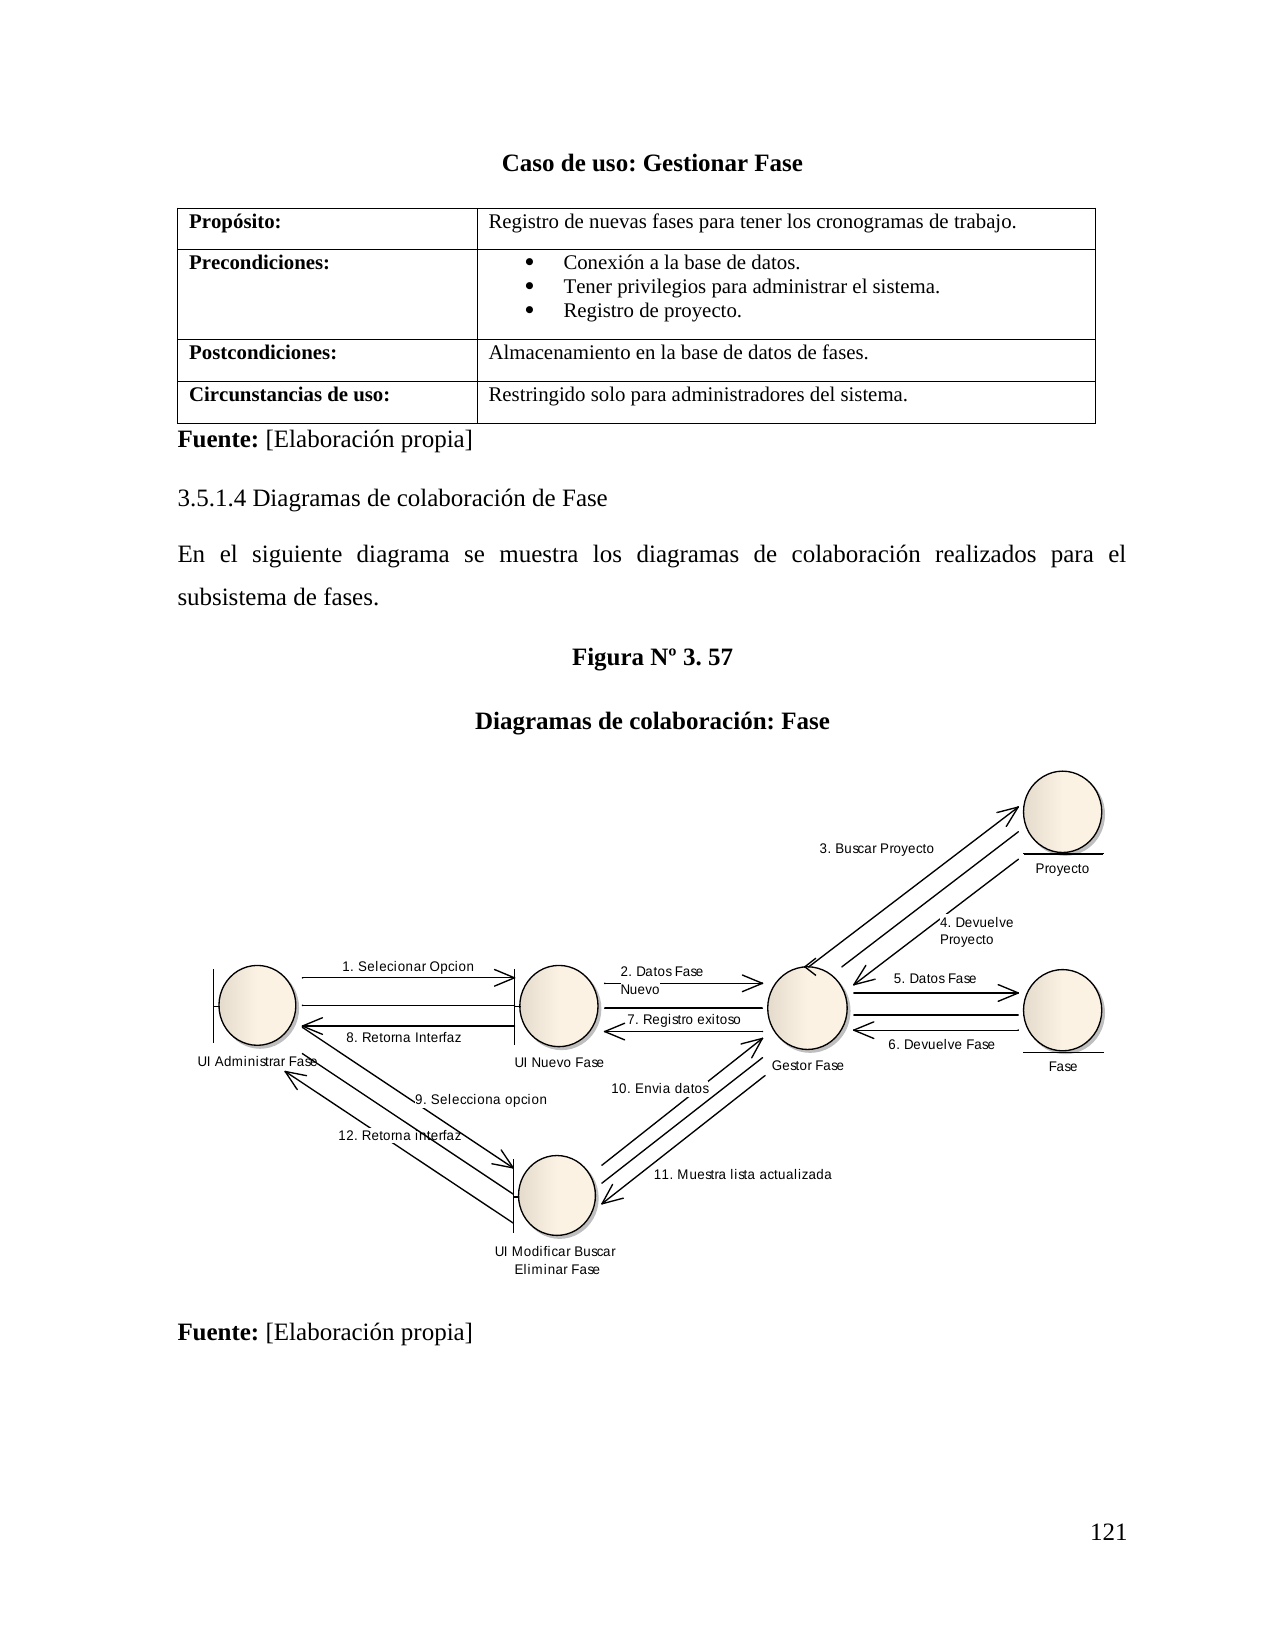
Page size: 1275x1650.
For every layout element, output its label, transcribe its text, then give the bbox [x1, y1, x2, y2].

table_cell Postcondiciones: [178, 340, 477, 381]
text Diagramas de colaboración: Fase [177, 706, 1127, 735]
table_cell Precondiciones: [178, 250, 477, 339]
subtitle Diagramas de colaboración de Fase [177, 483, 1127, 512]
table_cell Circunstancias de uso: [178, 382, 477, 423]
text Fuente: [Elaboración propia] [177, 1317, 1127, 1346]
text Caso de uso: Gestionar Fase [177, 148, 1127, 176]
text Fuente: [Elaboración propia] [177, 424, 1127, 452]
table_header Propósito: [178, 209, 477, 249]
table_header Registro de nuevas fases para tener los cronogramas de trabajo. [478, 209, 1095, 249]
table_cell Conexión a la base de datos. Tener privilegios para administrar el sistema. Registro de proyecto. [478, 250, 1095, 339]
text En el siguiente diagrama se muestra los diagramas de colaboración realizados para el subsistema de fases. [177, 539, 1127, 611]
text Figura Nº 3. 57 [177, 642, 1127, 671]
table_cell Restringido solo para administradores del sistema. [478, 382, 1095, 423]
table_cell Almacenamiento en la base de datos de fases. [478, 340, 1095, 381]
